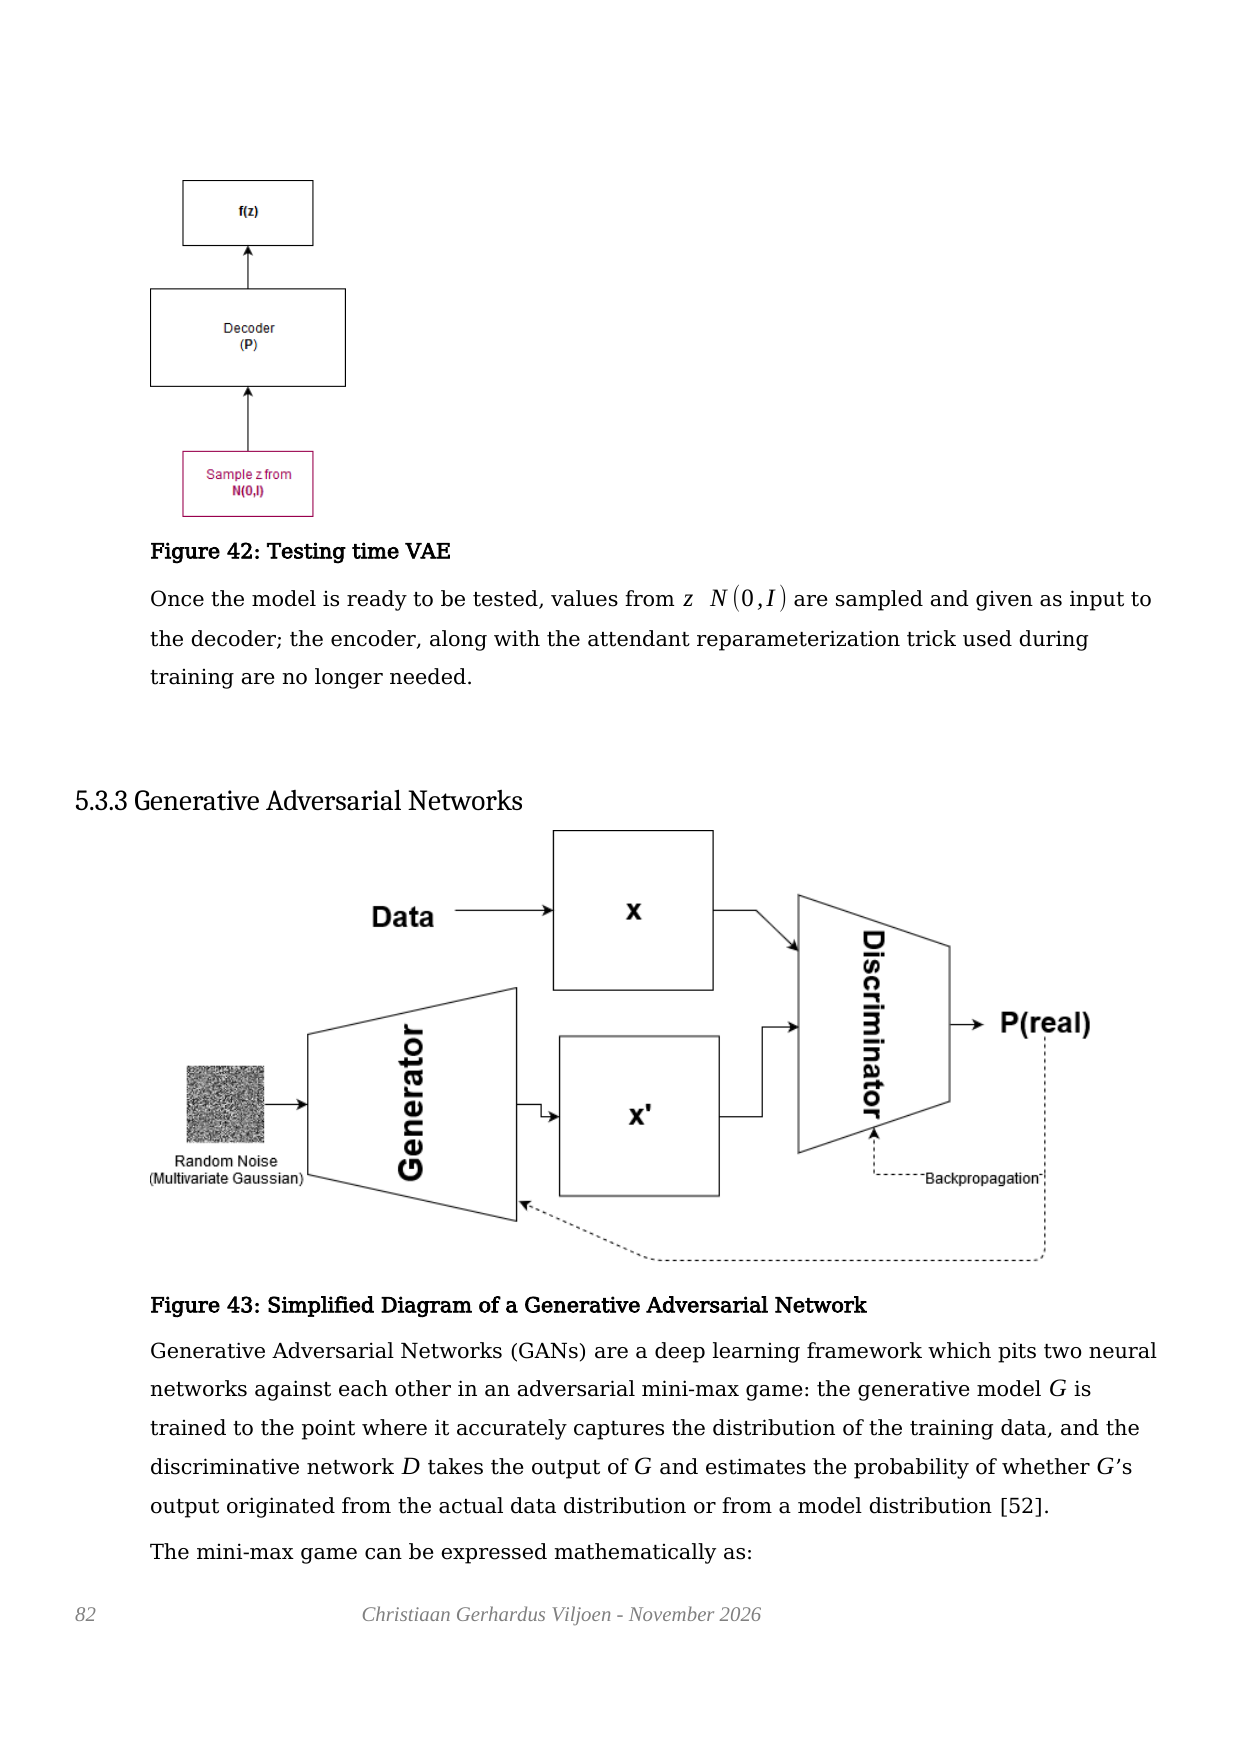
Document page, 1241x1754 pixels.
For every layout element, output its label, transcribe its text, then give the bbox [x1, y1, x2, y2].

picture [150, 180, 346, 517]
text Figure 42: Testing time VAE [150, 538, 1165, 563]
text Once the model is ready to be tested, values from are sampled and given as input to the decoder; the encoder, along with the attendant reparameterization trick used during training are no longer needed. [150, 583, 1165, 688]
text The mini-max game can be expressed mathematically as: [150, 1538, 1165, 1563]
subtitle Generative Adversarial Networks [75, 784, 1165, 818]
picture [150, 830, 1091, 1271]
text Generative Adversarial Networks (GANs) are a deep learning framework which pits two neural networks against each other in an adversarial mini-max game: the generative model is trained to the point where it accurately captures the distribution of the training data, and the discriminative network takes the output of and estimates the probability of whether ’s output originated from the actual data distribution or from a model distribution . [150, 1337, 1165, 1518]
text Figure 43: Simplified Diagram of a Generative Adversarial Network [150, 1292, 1165, 1317]
